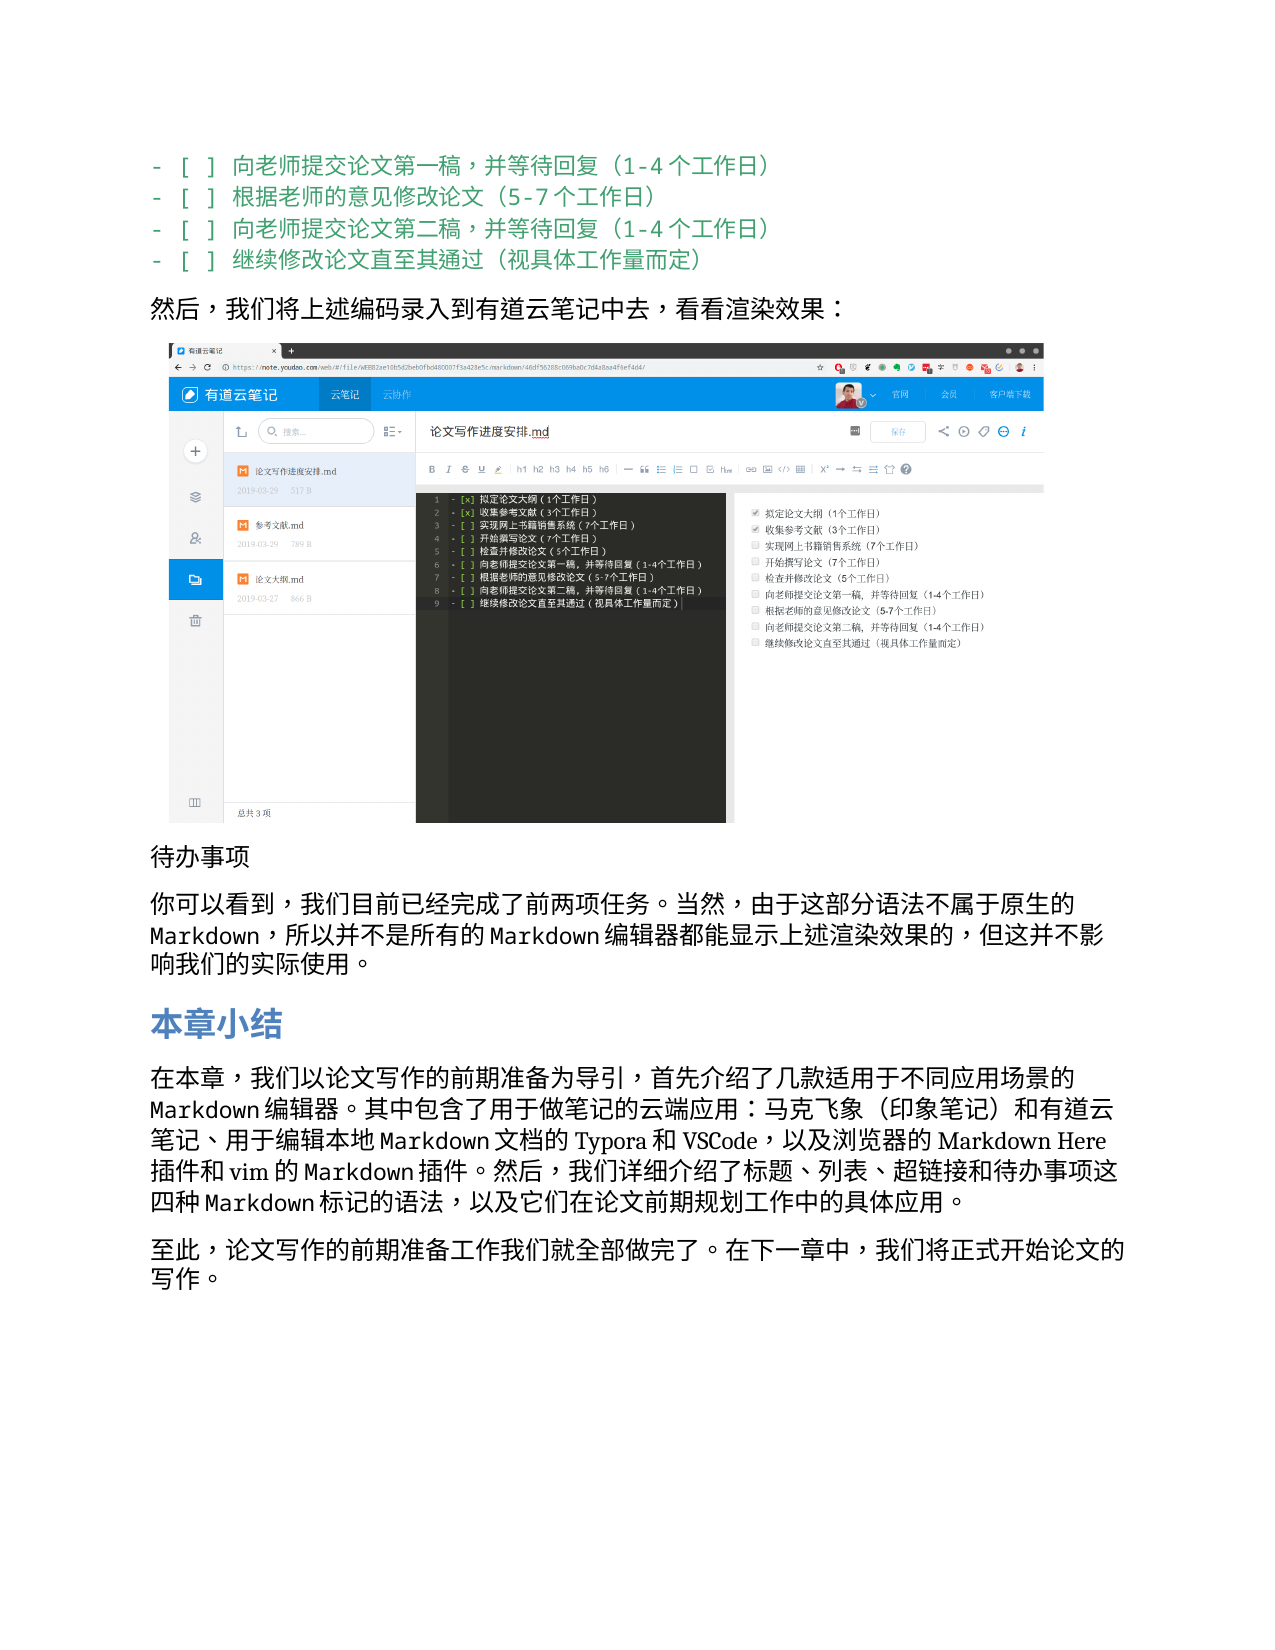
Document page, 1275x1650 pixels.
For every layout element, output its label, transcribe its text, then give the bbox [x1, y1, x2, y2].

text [150, 150, 1125, 275]
subtitle 本章小结 [150, 1001, 1125, 1046]
text 待办事项 [150, 843, 1125, 872]
text 在本章，我们以论文写作的前期准备为导引，首先介绍了几款适用于不同应用场景的Markdown编辑器。其中包含了用于做笔记的云端应用：马克飞象（印象笔记）和有道云笔记、用于编辑本地Markdown文档的Typora和VSCode，以及浏览器的Markdown Here插件和vim的Markdown插件。然后，我们详细介绍了标题、列表、超链接和待办事项这四种Markdown标记的语法，以及它们在论文前期规划工作中的具体应用。 [150, 1065, 1125, 1218]
picture [168, 343, 1044, 823]
text 然后，我们将上述编码录入到有道云笔记中去，看看渲染效果： [150, 296, 1125, 324]
text 至此，论文写作的前期准备工作我们就全部做完了。在下一章中，我们将正式开始论文的写作。 [150, 1237, 1125, 1295]
text 你可以看到，我们目前已经完成了前两项任务。当然，由于这部分语法不属于原生的Markdown，所以并不是所有的Markdown编辑器都能显示上述渲染效果的，但这并不影响我们的实际使用。 [150, 891, 1125, 980]
